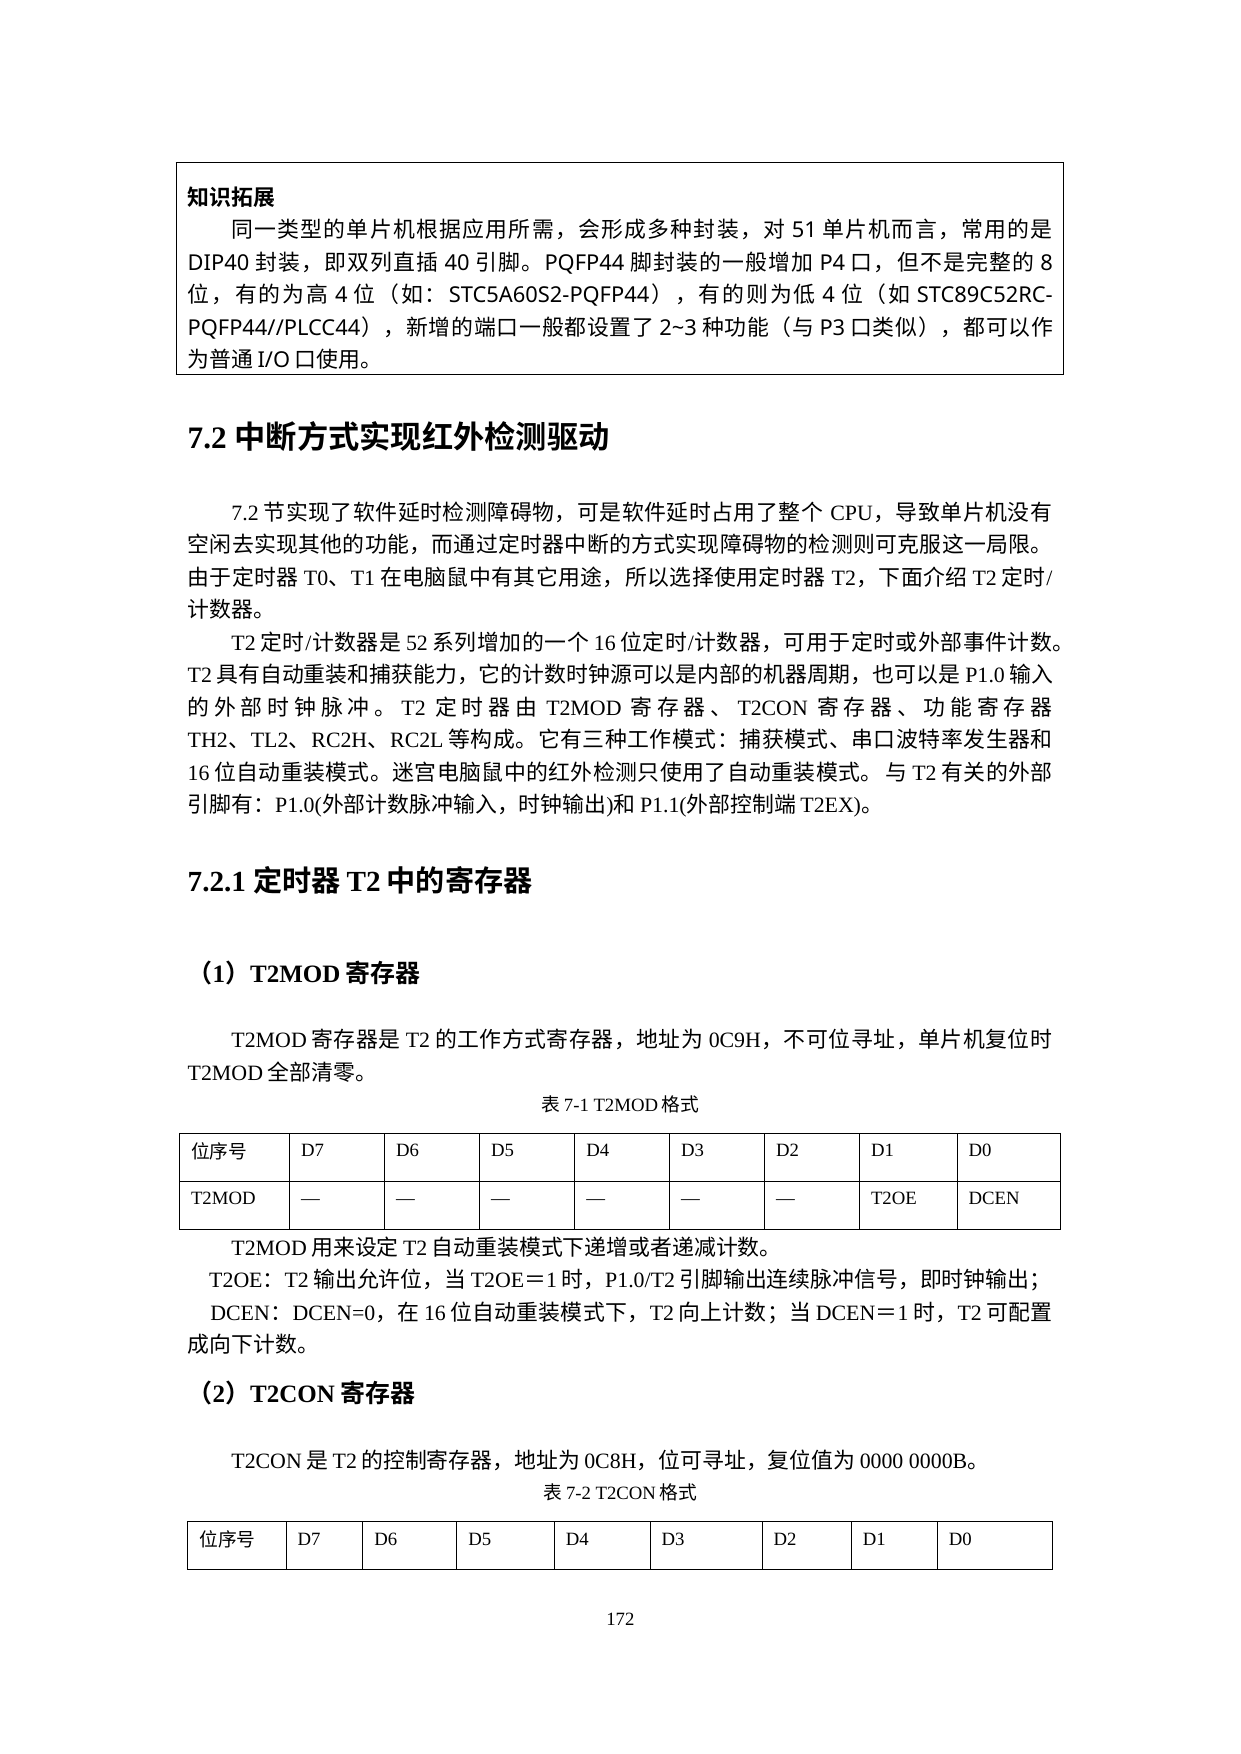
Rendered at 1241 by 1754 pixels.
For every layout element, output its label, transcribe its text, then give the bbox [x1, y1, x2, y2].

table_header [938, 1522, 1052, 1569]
subtitle 7.2 中断方式实现红外检测驱动 [187, 402, 1053, 467]
text T2CON是T2的控制寄存器，地址为0C8H，位可寻址，复位值为0000 0000B。 [231, 1443, 1053, 1475]
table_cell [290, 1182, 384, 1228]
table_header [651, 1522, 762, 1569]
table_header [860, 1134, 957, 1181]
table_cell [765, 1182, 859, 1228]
text 表7-2 T2CON格式 [187, 1475, 1053, 1508]
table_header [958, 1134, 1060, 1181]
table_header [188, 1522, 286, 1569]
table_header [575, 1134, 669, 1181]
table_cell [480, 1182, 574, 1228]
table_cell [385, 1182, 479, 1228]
text （2）T2CON寄存器 [187, 1359, 1053, 1424]
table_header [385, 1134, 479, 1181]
text DCEN：DCEN=0，在16位自动重装模式下，T2向上计数；当DCEN＝1时，T2可配置成向下计数。 [187, 1294, 1053, 1359]
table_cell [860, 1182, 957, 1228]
text T2MOD用来设定T2自动重装模式下递增或者递减计数。 [187, 1230, 1053, 1262]
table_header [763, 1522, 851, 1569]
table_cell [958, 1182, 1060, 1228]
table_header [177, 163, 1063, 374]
text T2MOD寄存器是T2的工作方式寄存器，地址为0C9H，不可位寻址，单片机复位时T2MOD全部清零。 [187, 1022, 1053, 1087]
subtitle 7.2.1 定时器T2中的寄存器 [187, 847, 1053, 912]
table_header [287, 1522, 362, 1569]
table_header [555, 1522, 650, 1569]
text T2OE：T2输出允许位，当T2OE＝1时，P1.0/T2引脚输出连续脉冲信号，即时钟输出； [187, 1262, 1053, 1294]
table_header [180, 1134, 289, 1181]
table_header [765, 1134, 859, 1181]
text 7.2节实现了软件延时检测障碍物，可是软件延时占用了整个CPU，导致单片机没有空闲去实现其他的功能，而通过定时器中断的方式实现障碍物的检测则可克服这一局限。由于定时器T0、T1在电脑鼠中有其它用途，所以选择使用定时器T2，下面介绍T2定时/计数器。 [187, 494, 1053, 624]
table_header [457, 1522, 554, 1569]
text （1）T2MOD寄存器 [187, 939, 1053, 1004]
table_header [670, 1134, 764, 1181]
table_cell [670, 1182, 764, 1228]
text 表7-1 T2MOD格式 [187, 1087, 1053, 1119]
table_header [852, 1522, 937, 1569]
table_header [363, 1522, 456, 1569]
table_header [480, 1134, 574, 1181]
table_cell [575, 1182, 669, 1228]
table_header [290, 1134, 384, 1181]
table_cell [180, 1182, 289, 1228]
text T2定时/计数器是52系列增加的一个16位定时/计数器，可用于定时或外部事件计数。T2具有自动重装和捕获能力，它的计数时钟源可以是内部的机器周期，也可以是P1.0输入的外部时钟脉冲。T2定时器由T2MOD寄存器、T2CON寄存器、功能寄存器TH2、TL2、RC2H、RC2L等构成。它有三种工作模式：捕获模式、串口波特率发生器和16位自动重装模式。迷宫电脑鼠中的红外检测只使用了自动重装模式。与T2有关的外部引脚有：P1.0(外部计数脉冲输入，时钟输出)和P1.1(外部控制端T2EX)。 [187, 624, 1053, 819]
